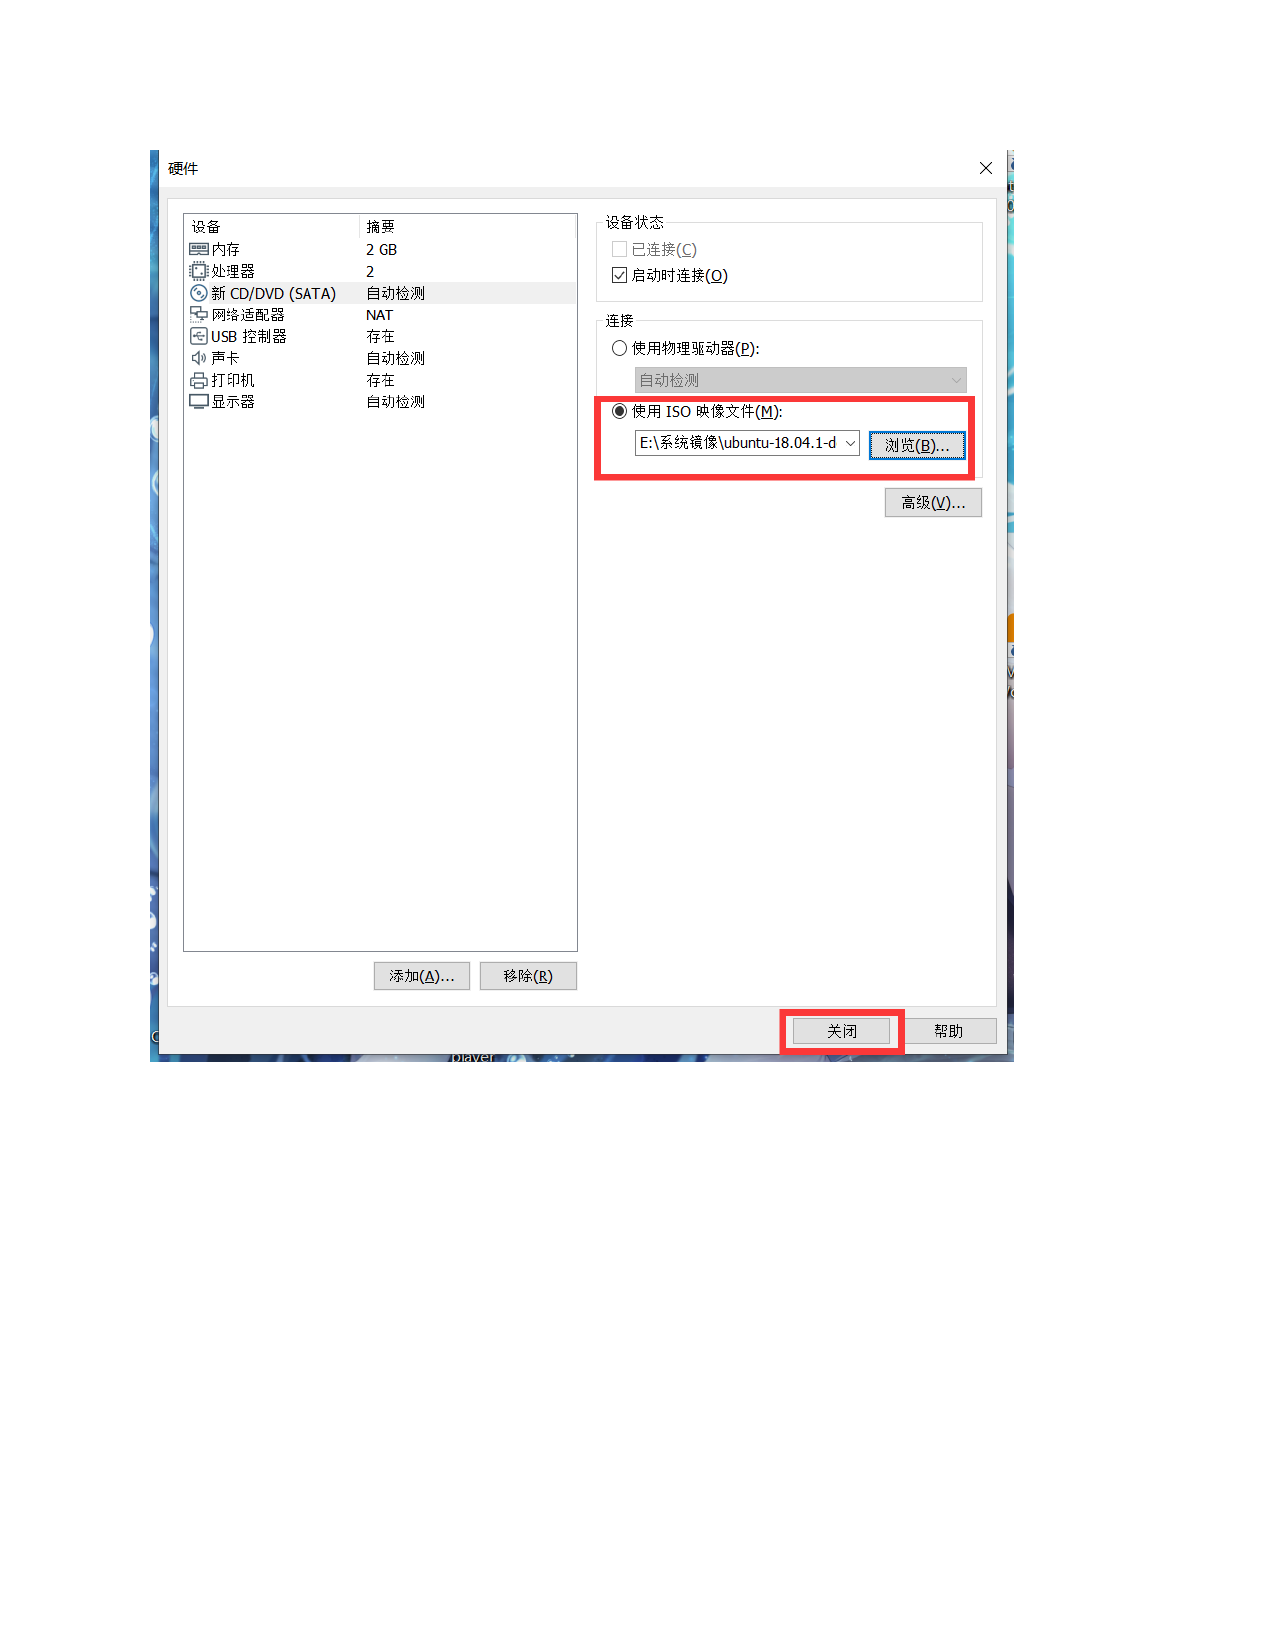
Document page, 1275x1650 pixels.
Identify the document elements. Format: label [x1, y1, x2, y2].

picture [150, 150, 1014, 1062]
